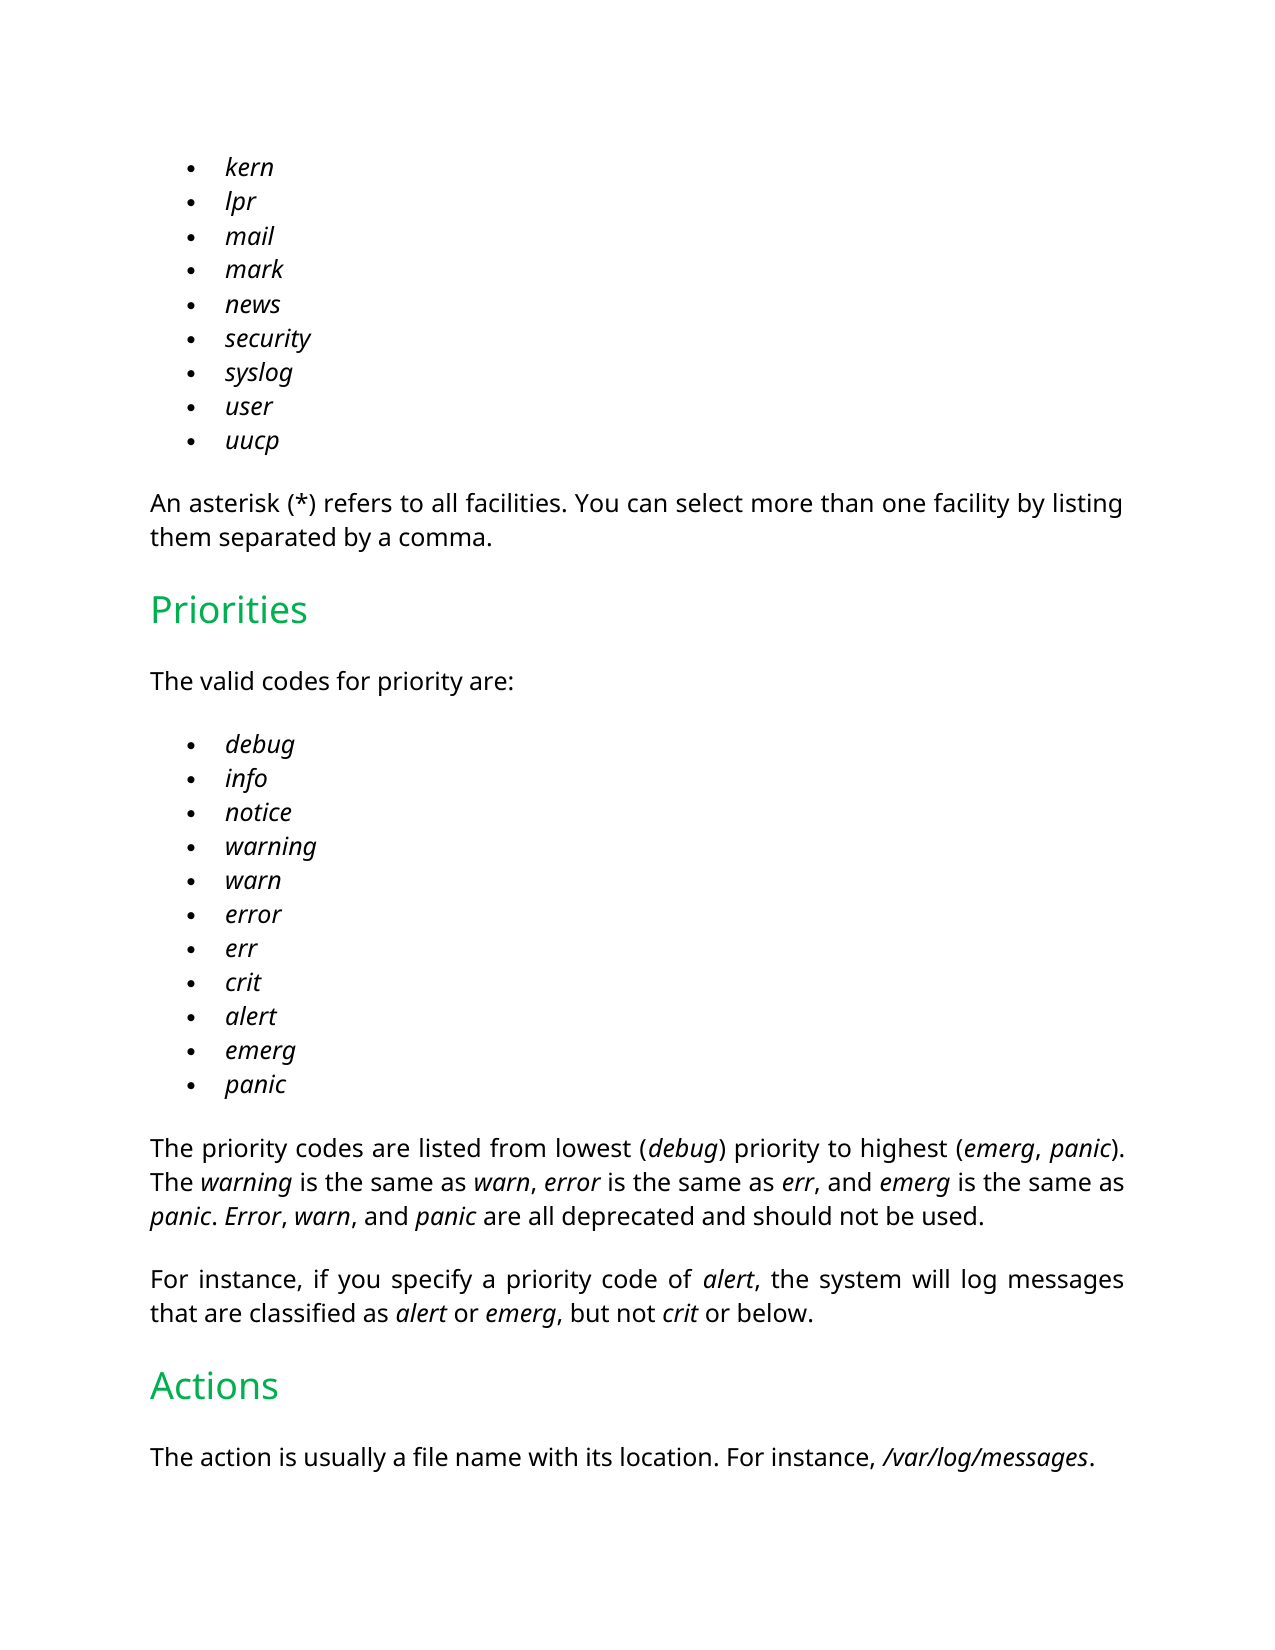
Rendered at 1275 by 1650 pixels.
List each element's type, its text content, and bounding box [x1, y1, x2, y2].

text The valid codes for priority are: [150, 663, 1125, 697]
list syslog [187, 354, 1125, 388]
text The priority codes are listed from lowest (debug) priority to highest (emerg, panic). The warning is the same as warn, error is the same as err, and emerg is the same as panic. Error, warn, and panic are all deprecated and should not be used. [150, 1130, 1125, 1232]
list notice [187, 794, 1125, 829]
text Actions [150, 1359, 1125, 1410]
text The action is usually a file name with its location. For instance, /var/log/messages. [150, 1439, 1125, 1473]
list error [187, 897, 1125, 931]
list news [187, 286, 1125, 320]
list panic [187, 1067, 1125, 1101]
list mark [187, 252, 1125, 286]
list warn [187, 863, 1125, 897]
list emerg [187, 1033, 1125, 1067]
list debug [187, 726, 1125, 761]
text Priorities [150, 583, 1125, 634]
text For instance, if you specify a priority code of alert, the system will log messages that are classified as alert or emerg, but not crit or below. [150, 1262, 1125, 1330]
list kern [187, 150, 1125, 184]
list lpr [187, 184, 1125, 218]
list alert [187, 999, 1125, 1033]
list uucp [187, 422, 1125, 457]
list user [187, 388, 1125, 422]
list mail [187, 218, 1125, 252]
list crit [187, 965, 1125, 999]
list err [187, 931, 1125, 965]
list info [187, 761, 1125, 794]
list warning [187, 829, 1125, 863]
text An asterisk (*) refers to all facilities. You can select more than one facility by listing them separated by a comma. [150, 486, 1125, 554]
list security [187, 320, 1125, 354]
